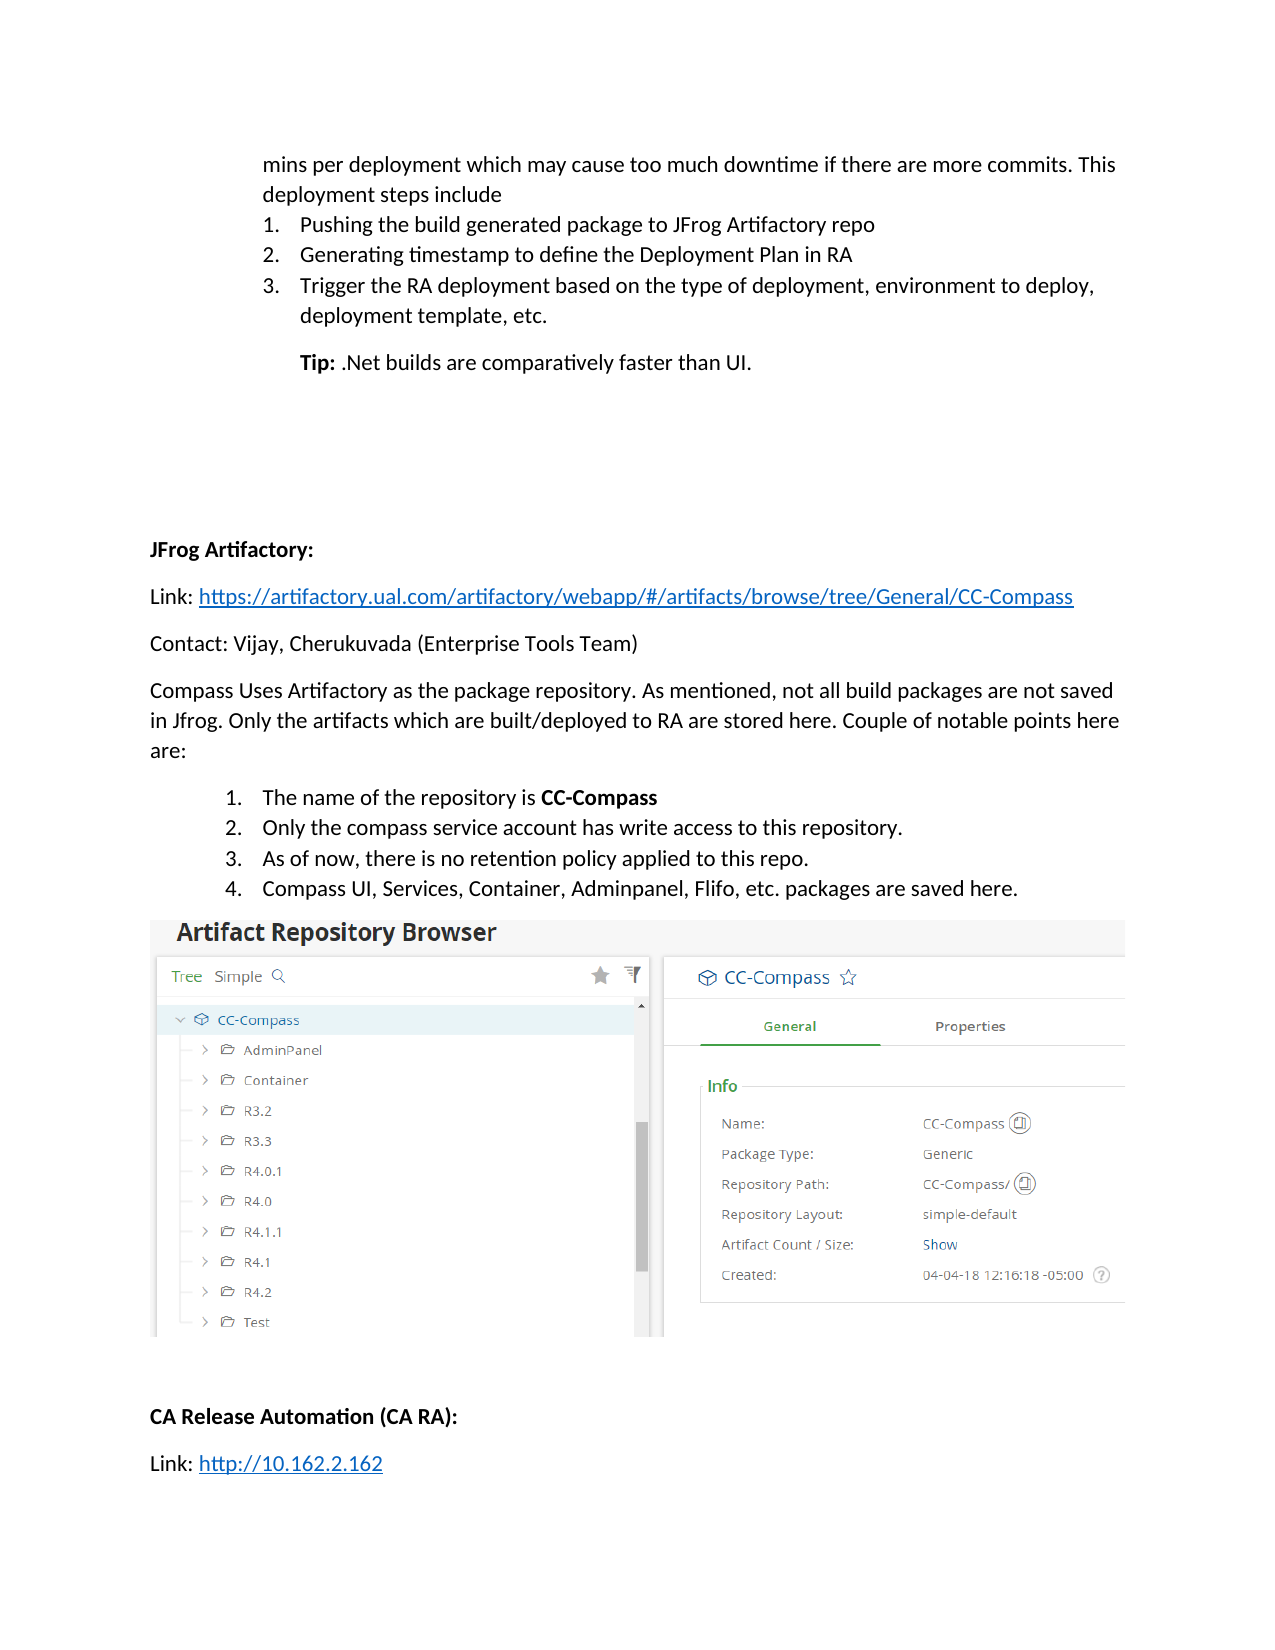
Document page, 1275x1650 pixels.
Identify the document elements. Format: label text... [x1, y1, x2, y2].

text Link: http://10.162.2.162 [150, 1449, 1125, 1477]
text CA Release Automation (CA RA): [150, 1402, 1125, 1430]
text Contact: Vijay, Cherukuvada (Enterprise Tools Team) [150, 629, 1125, 657]
list Pushing the build generated package to JFrog Artifactory repo [262, 210, 1125, 238]
list Only the compass service account has write access to this repository. [225, 813, 1125, 842]
list Compass UI, Services, Container, Adminpanel, Flifo, etc. packages are saved here. [225, 874, 1125, 902]
list The name of the repository is CC-Compass [225, 783, 1125, 811]
text JFrog Artifactory: [150, 535, 1125, 563]
picture [150, 920, 1125, 1337]
text Link: https://artifactory.ual.com/artifactory/webapp/#/artifacts/browse/tree/General/CC-Compass [150, 582, 1125, 610]
list As of now, there is no retention policy applied to this repo. [225, 844, 1125, 872]
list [225, 150, 1125, 208]
list Trigger the RA deployment based on the type of deployment, environment to deploy, deployment template, etc. [262, 271, 1125, 329]
text Compass Uses Artifactory as the package repository. As mentioned, not all build packages are not saved in Jfrog. Only the artifacts which are built/deployed to RA are stored here. Couple of notable points here are: [150, 676, 1125, 764]
text Tip: .Net builds are comparatively faster than UI. [225, 348, 1125, 376]
list Generating timestamp to define the Deployment Plan in RA [262, 241, 1125, 269]
